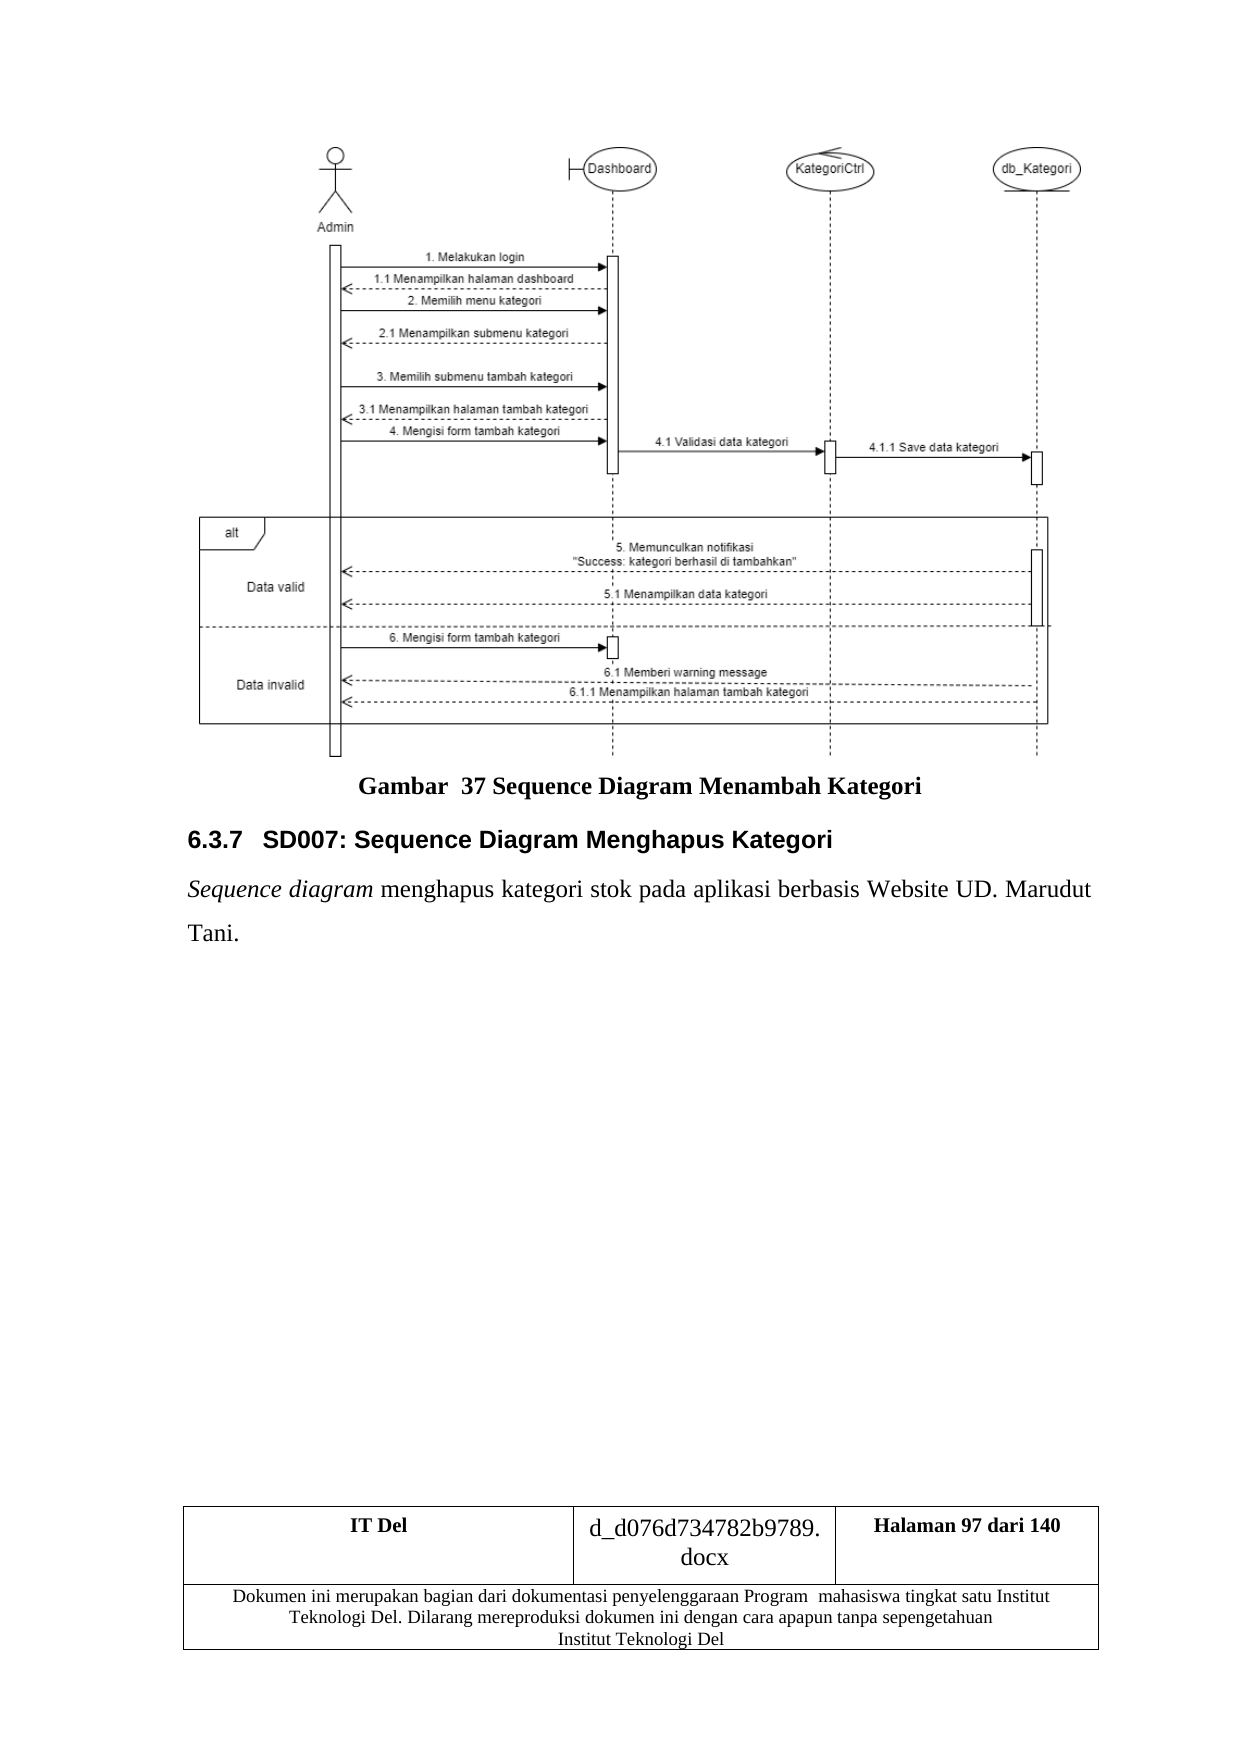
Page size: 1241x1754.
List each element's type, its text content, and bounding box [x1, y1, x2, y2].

subtitle SD007: Sequence Diagram Menghapus Kategori [187, 825, 1092, 854]
text Gambar 37 Sequence Diagram Menambah Kategori [187, 771, 1092, 800]
text Sequence diagram menghapus kategori stok pada aplikasi berbasis Website UD. Marudut Tani. [187, 874, 1092, 946]
picture [199, 147, 1081, 757]
